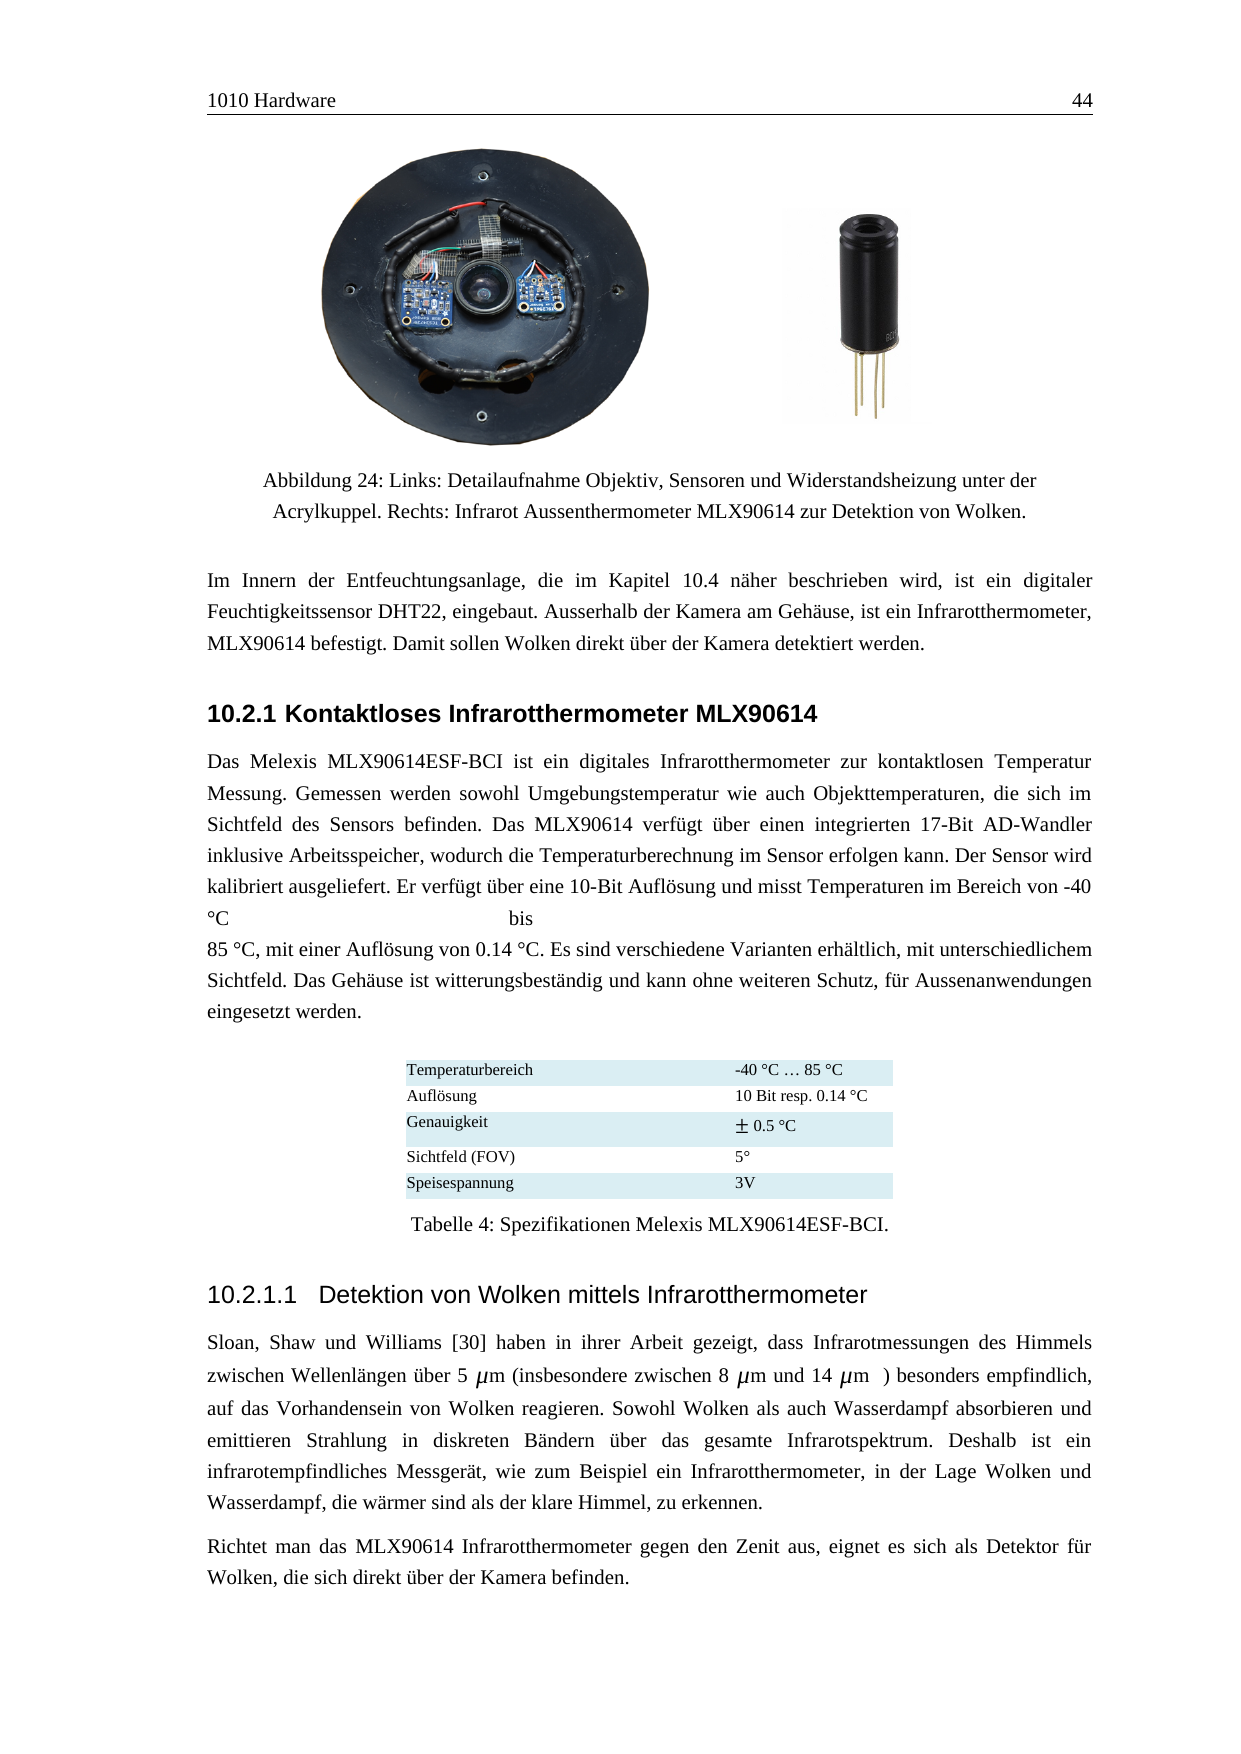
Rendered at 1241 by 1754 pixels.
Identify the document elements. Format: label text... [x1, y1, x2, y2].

text Im Innern der Entfeuchtungsanlage, die im Kapitel 10.4 näher beschrieben wird, ist ein digitaler Feuchtigkeitssensor DHT22, eingebaut. Ausserhalb der Kamera am Gehäuse, ist ein Infrarotthermometer, MLX90614 befestigt. Damit sollen Wolken direkt über der Kamera detektiert werden. [207, 568, 1093, 655]
table_cell 10 Bit resp. 0.14 °C [731, 1086, 893, 1112]
subtitle Kontaktloses Infrarotthermometer MLX90614 [207, 699, 1093, 728]
table_cell 3V [731, 1173, 893, 1199]
table_cell 5° [731, 1147, 893, 1173]
text Sloan, Shaw und Williams [30] haben in ihrer Arbeit gezeigt, dass Infrarotmessungen des Himmels zwischen Wellenlängen über 5 m (insbesondere zwischen 8 m und 14 m ) besonders empfindlich, auf das Vorhandensein von Wolken reagieren. Sowohl Wolken als auch Wasserdampf absorbieren und emittieren Strahlung in diskreten Bändern über das gesamte Infrarotspektrum. Deshalb ist ein infrarotempfindliches Messgerät, wie zum Beispiel ein Infrarotthermometer, in der Lage Wolken und Wasserdampf, die wärmer sind als der klare Himmel, zu erkennen. [207, 1330, 1093, 1514]
text Tabelle 4: Spezifikationen Melexis MLX90614ESF-BCI. [207, 1212, 1093, 1236]
picture [318, 147, 982, 449]
text Richtet man das MLX90614 Infrarotthermometer gegen den Zenit aus, eignet es sich als Detektor für Wolken, die sich direkt über der Kamera befinden. [207, 1534, 1093, 1589]
table_header Temperaturbereich [406, 1060, 731, 1086]
text Abbildung 24: Links: Detailaufnahme Objektiv, Sensoren und Widerstandsheizung unter der Acrylkuppel. Rechts: Infrarot Aussenthermometer MLX90614 zur Detektion von Wolken. [207, 468, 1093, 523]
text Das Melexis MLX90614ESF-BCI ist ein digitales Infrarotthermometer zur kontaktlosen Temperatur Messung. Gemessen werden sowohl Umgebungstemperatur wie auch Objekttemperaturen, die sich im Sichtfeld des Sensors befinden. Das MLX90614 verfügt über einen integrierten 17-Bit AD-Wandler inklusive Arbeitsspeicher, wodurch die Temperaturberechnung im Sensor erfolgen kann. Der Sensor wird kalibriert ausgeliefert. Er verfügt über eine 10-Bit Auflösung und misst Temperaturen im Bereich von -40 °C bis 85 °C, mit einer Auflösung von 0.14 °C. Es sind verschiedene Varianten erhältlich, mit unterschiedlichem Sichtfeld. Das Gehäuse ist witterungsbeständig und kann ohne weiteren Schutz, für Aussenanwendungen eingesetzt werden. [207, 749, 1093, 1023]
table_cell 0.5 °C [731, 1112, 893, 1147]
table_cell Auflösung [406, 1086, 731, 1112]
table_cell Genauigkeit [406, 1112, 731, 1147]
table_cell Speisespannung [406, 1173, 731, 1199]
table_header -40 °C … 85 °C [731, 1060, 893, 1086]
subtitle Detektion von Wolken mittels Infrarotthermometer [207, 1281, 1093, 1309]
table_cell Sichtfeld (FOV) [406, 1147, 731, 1173]
